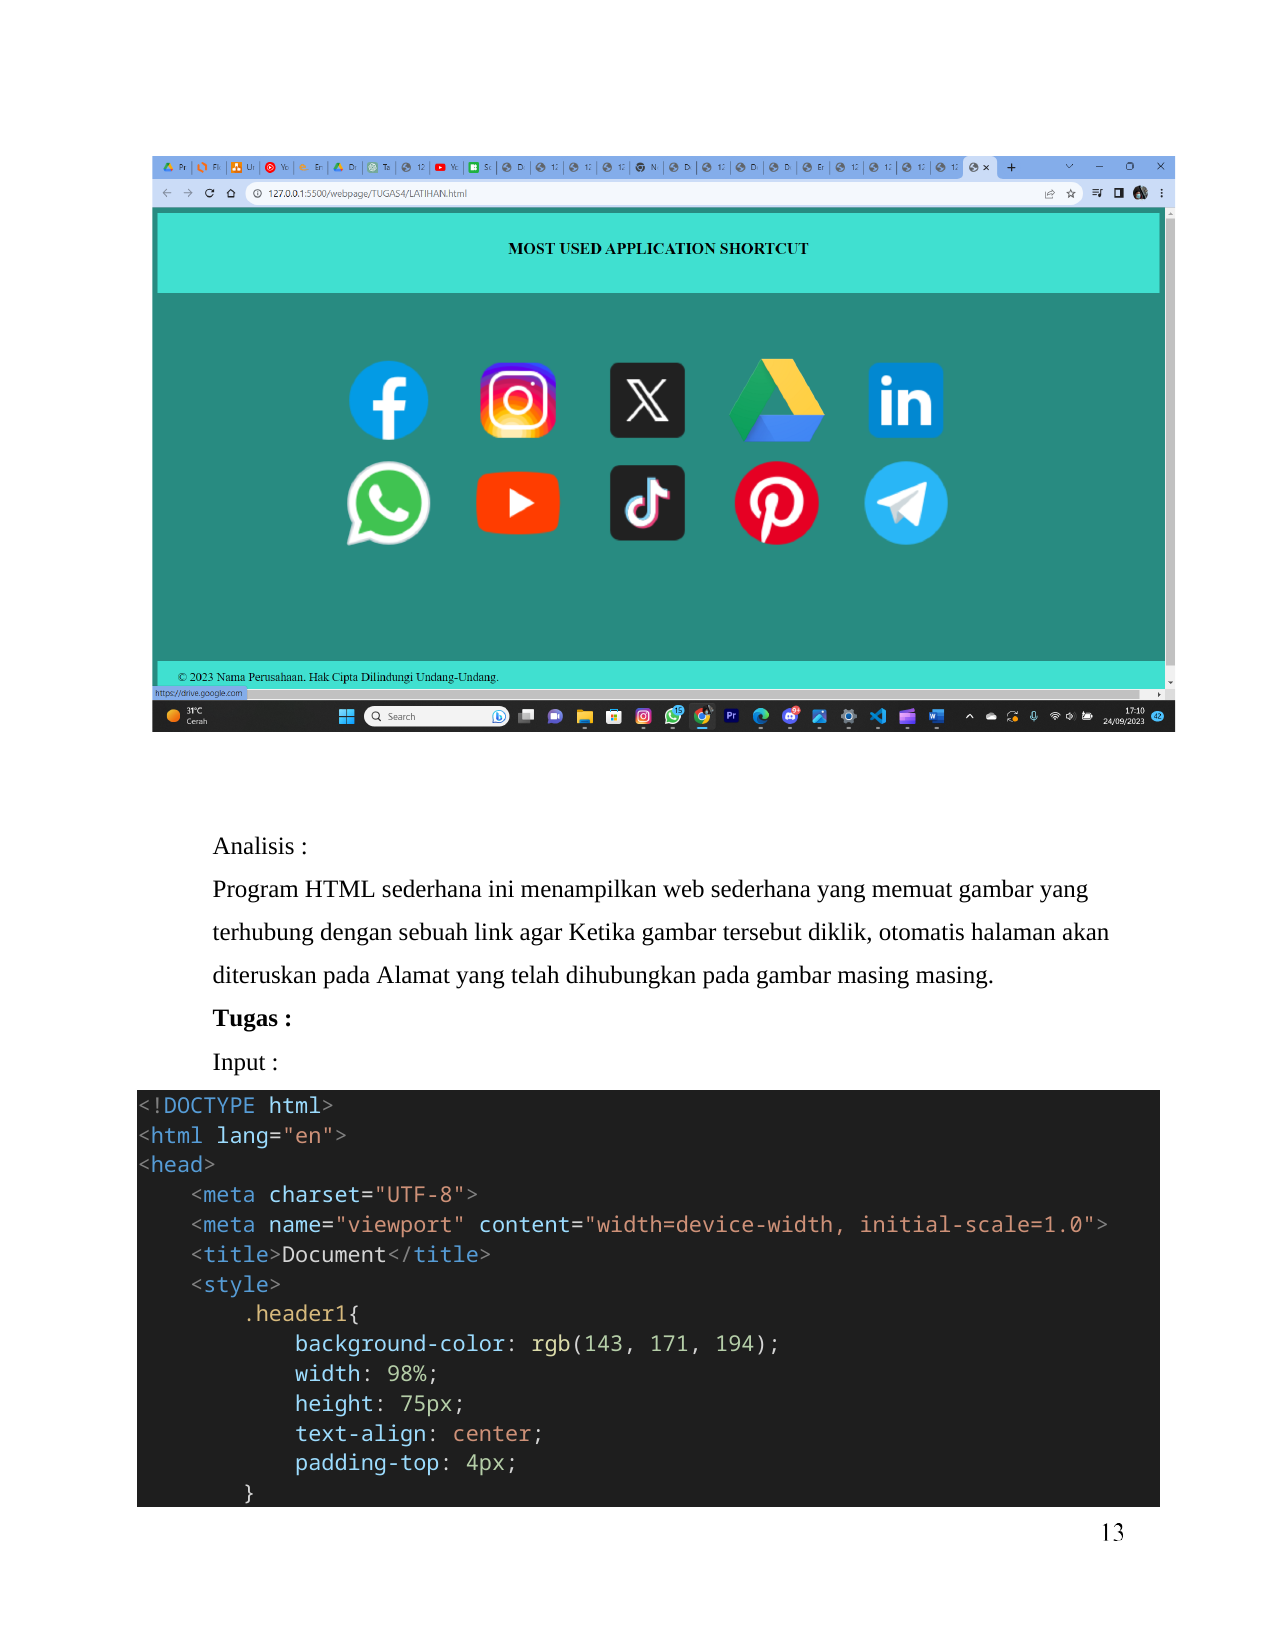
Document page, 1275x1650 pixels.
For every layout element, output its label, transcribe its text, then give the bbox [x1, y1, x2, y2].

picture [152, 156, 1176, 732]
list Analisis : [212, 831, 1160, 860]
text <title>Document</title> [137, 1239, 1160, 1268]
text <meta name="viewport" content="width=device-width, initial-scale=1.0"> [137, 1209, 1160, 1239]
text <!DOCTYPE html> [137, 1090, 1160, 1119]
picture [1102, 1523, 1123, 1541]
text <head> [137, 1149, 1160, 1179]
text .header1{ [137, 1298, 1160, 1328]
list Program HTML sederhana ini menampilkan web sederhana yang memuat gambar yang terhubung dengan sebuah link agar Ketika gambar tersebut diklik, otomatis halaman akan diteruskan pada Alamat yang telah dihubungkan pada gambar masing masing. [212, 874, 1160, 989]
list Input : [212, 1047, 1160, 1075]
text width: 98%; [137, 1358, 1160, 1388]
text background-color: rgb(143, 171, 194); [137, 1328, 1160, 1358]
text } [137, 1477, 1160, 1507]
text height: 75px; [137, 1388, 1160, 1417]
text padding-top: 4px; [137, 1447, 1160, 1477]
text <style> [137, 1268, 1160, 1298]
list Tugas : [212, 1003, 1160, 1032]
text <meta charset="UTF-8"> [137, 1179, 1160, 1209]
text <html lang="en"> [137, 1119, 1160, 1149]
text text-align: center; [137, 1417, 1160, 1447]
